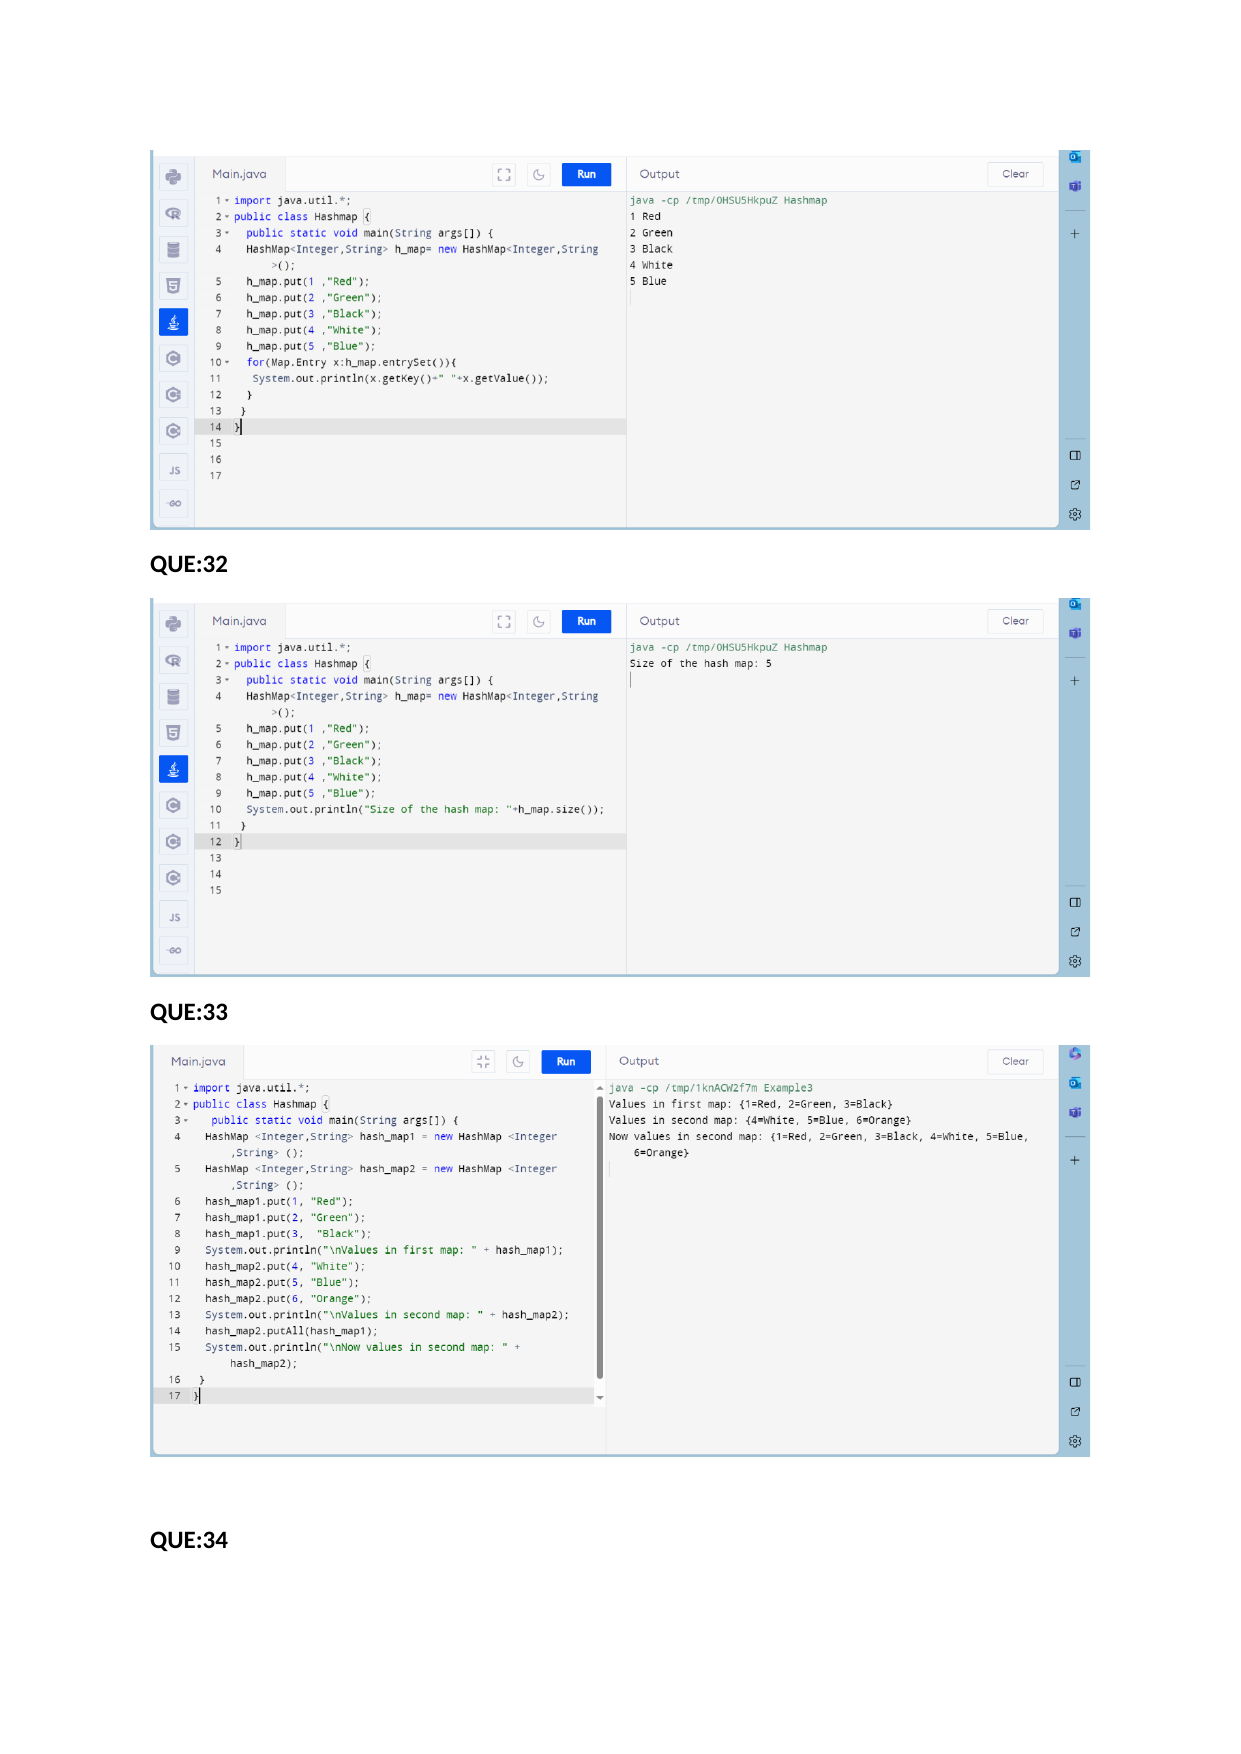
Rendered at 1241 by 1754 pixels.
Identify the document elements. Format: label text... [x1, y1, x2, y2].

text QUE:34 [150, 1524, 1090, 1555]
text QUE:33 [150, 996, 1090, 1026]
picture [150, 598, 1091, 977]
text QUE:32 [150, 548, 1090, 579]
picture [150, 1045, 1091, 1457]
picture [150, 150, 1091, 530]
